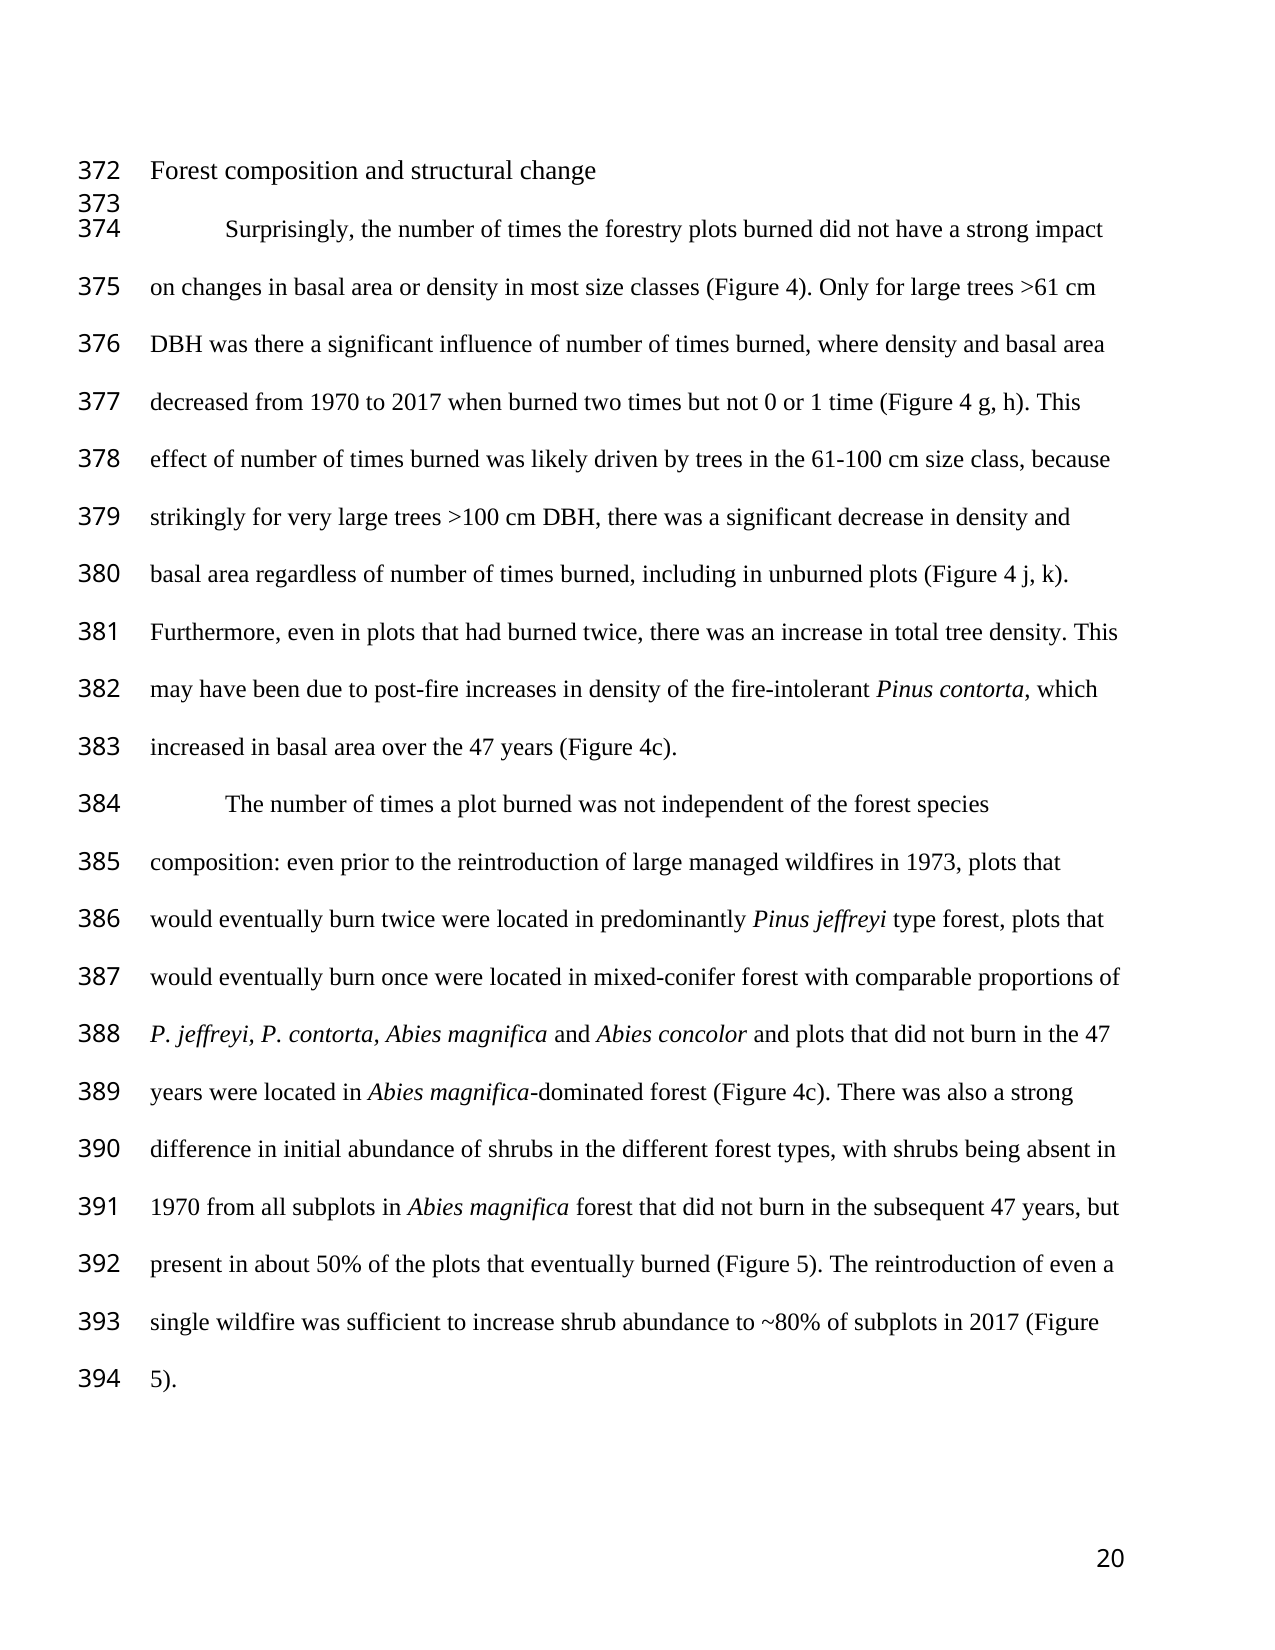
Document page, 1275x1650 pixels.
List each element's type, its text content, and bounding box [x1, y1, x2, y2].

text The number of times a plot burned was not independent of the forest species composition: even prior to the reintroduction of large managed wildfires in 1973, plots that would eventually burn twice were located in predominantly Pinus jeffreyi type forest, plots that would eventually burn once were located in mixed-conifer forest with comparable proportions of P. jeffreyi, P. contorta, Abies magnifica and Abies concolor and plots that did not burn in the 47 years were located in Abies magnifica-dominated forest (Figure 4c). There was also a strong difference in initial abundance of shrubs in the different forest types, with shrubs being absent in 1970 from all subplots in Abies magnifica forest that did not burn in the subsequent 47 years, but present in about 50% of the plots that eventually burned (Figure 5). The reintroduction of even a single wildfire was sufficient to increase shrub abundance to ~80% of subplots in 2017 (Figure 5). [150, 789, 1125, 1393]
subtitle Forest composition and structural change [150, 154, 1125, 185]
text Surprisingly, the number of times the forestry plots burned did not have a strong impact on changes in basal area or density in most size classes (Figure 4). Only for large trees >61 cm DBH was there a significant influence of number of times burned, where density and basal area decreased from 1970 to 2017 when burned two times but not 0 or 1 time (Figure 4 g, h). This effect of number of times burned was likely driven by trees in the 61-100 cm size class, because strikingly for very large trees >100 cm DBH, there was a significant decrease in density and basal area regardless of number of times burned, including in unburned plots (Figure 4 j, k). Furthermore, even in plots that had burned twice, there was an increase in total tree density. This may have been due to post-fire increases in density of the fire-intolerant Pinus contorta, which increased in basal area over the 47 years (Figure 4c). [150, 214, 1125, 760]
